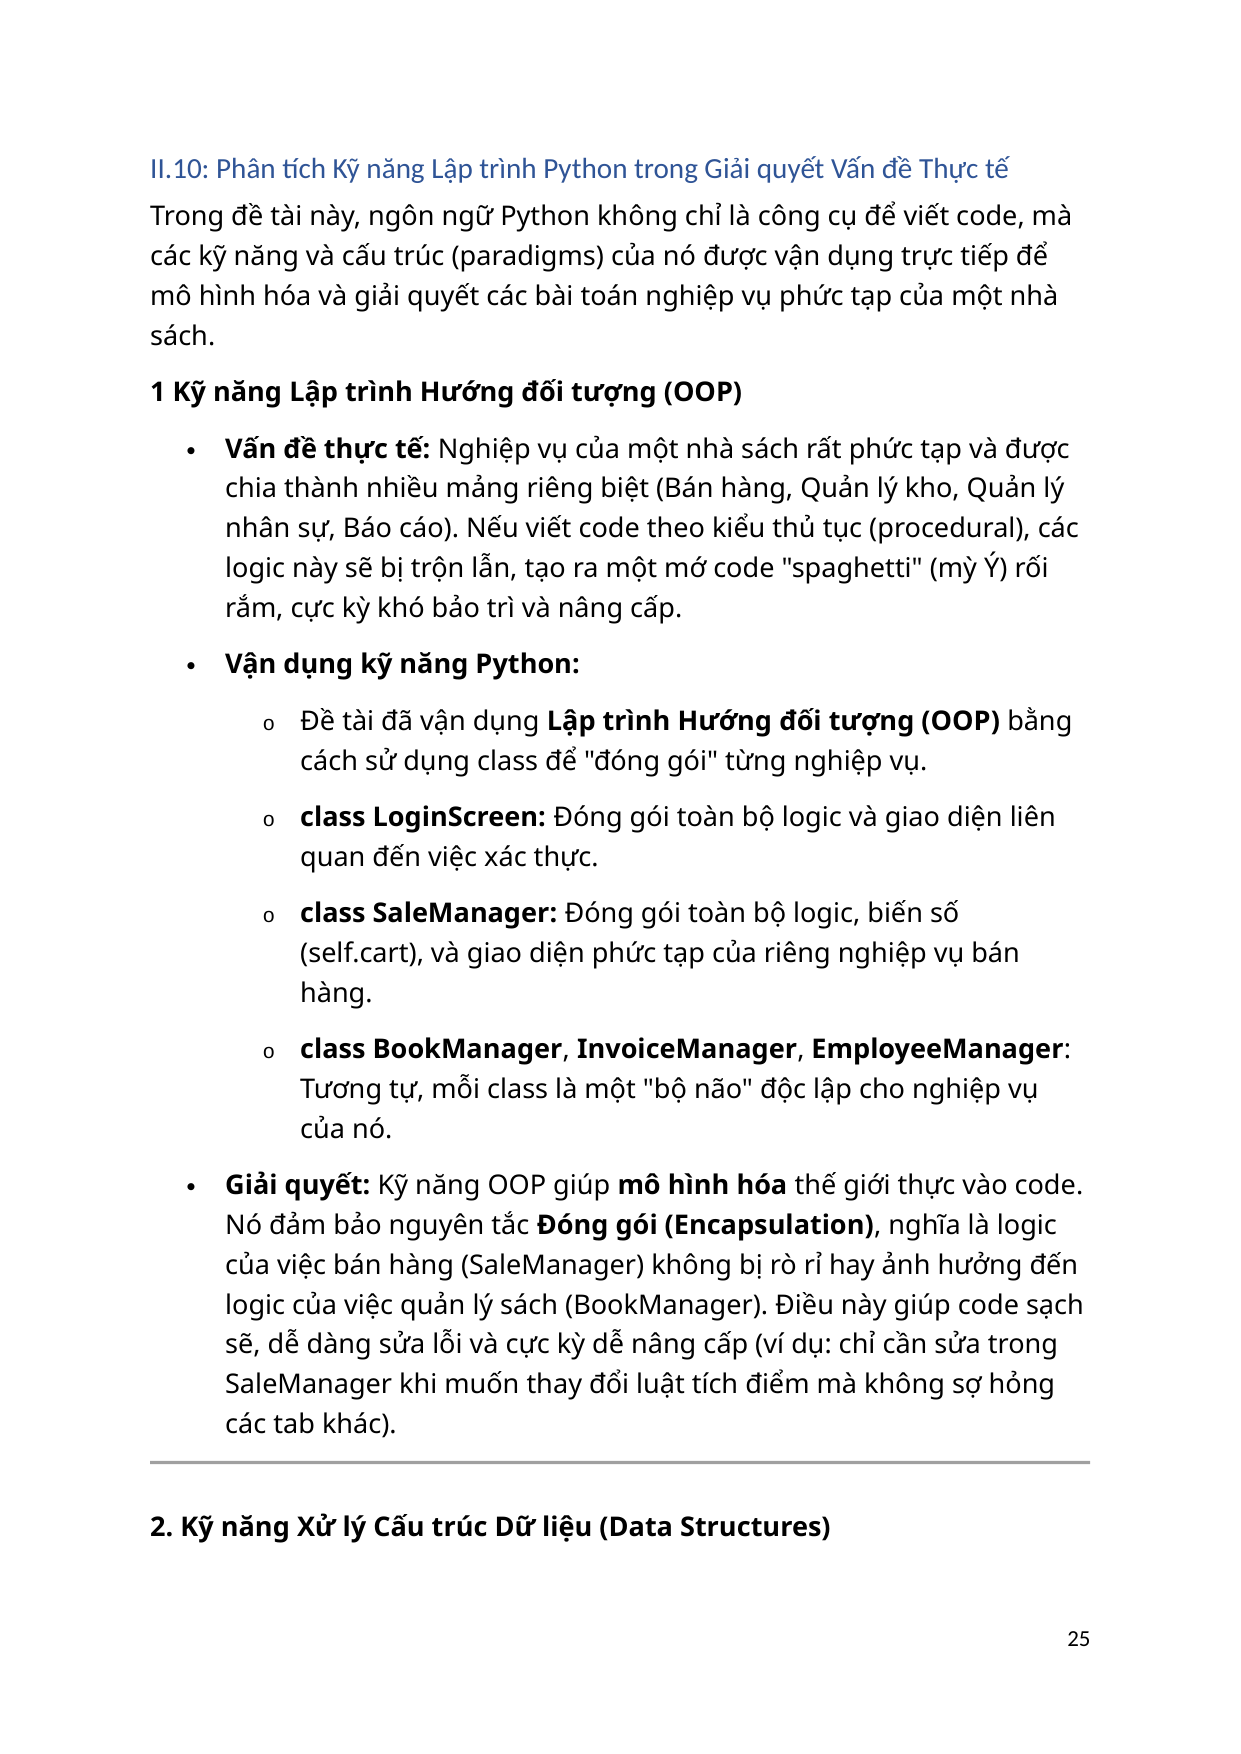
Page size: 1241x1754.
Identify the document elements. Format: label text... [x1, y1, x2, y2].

list class BookManager, InvoiceManager, EmployeeManager: Tương tự, mỗi class là một "bộ não" độc lập cho nghiệp vụ của nó. [262, 1030, 1090, 1146]
list class SaleManager: Đóng gói toàn bộ logic, biến số (self.cart), và giao diện phức tạp của riêng nghiệp vụ bán hàng. [262, 894, 1090, 1010]
subtitle II.10: Phân tích Kỹ năng Lập trình Python trong Giải quyết Vấn đề Thực tế [150, 150, 1090, 186]
text 2. Kỹ năng Xử lý Cấu trúc Dữ liệu (Data Structures) [150, 1508, 1090, 1545]
text 1 Kỹ năng Lập trình Hướng đối tượng (OOP) [150, 373, 1090, 409]
list Đề tài đã vận dụng Lập trình Hướng đối tượng (OOP) bằng cách sử dụng class để "đóng gói" từng nghiệp vụ. [262, 701, 1090, 778]
list Vấn đề thực tế: Nghiệp vụ của một nhà sách rất phức tạp và được chia thành nhiều mảng riêng biệt (Bán hàng, Quản lý kho, Quản lý nhân sự, Báo cáo). Nếu viết code theo kiểu thủ tục (procedural), các logic này sẽ bị trộn lẫn, tạo ra một mớ code "spaghetti" (mỳ Ý) rối rắm, cực kỳ khó bảo trì và nâng cấp. [187, 429, 1090, 625]
list Giải quyết: Kỹ năng OOP giúp mô hình hóa thế giới thực vào code. Nó đảm bảo nguyên tắc Đóng gói (Encapsulation), nghĩa là logic của việc bán hàng (SaleManager) không bị rò rỉ hay ảnh hưởng đến logic của việc quản lý sách (BookManager). Điều này giúp code sạch sẽ, dễ dàng sửa lỗi và cực kỳ dễ nâng cấp (ví dụ: chỉ cần sửa trong SaleManager khi muốn thay đổi luật tích điểm mà không sợ hỏng các tab khác). [187, 1166, 1090, 1441]
list class LoginScreen: Đóng gói toàn bộ logic và giao diện liên quan đến việc xác thực. [262, 797, 1090, 874]
text Trong đề tài này, ngôn ngữ Python không chỉ là công cụ để viết code, mà các kỹ năng và cấu trúc (paradigms) của nó được vận dụng trực tiếp để mô hình hóa và giải quyết các bài toán nghiệp vụ phức tạp của một nhà sách. [150, 197, 1090, 353]
list Vận dụng kỹ năng Python: [187, 645, 1090, 682]
